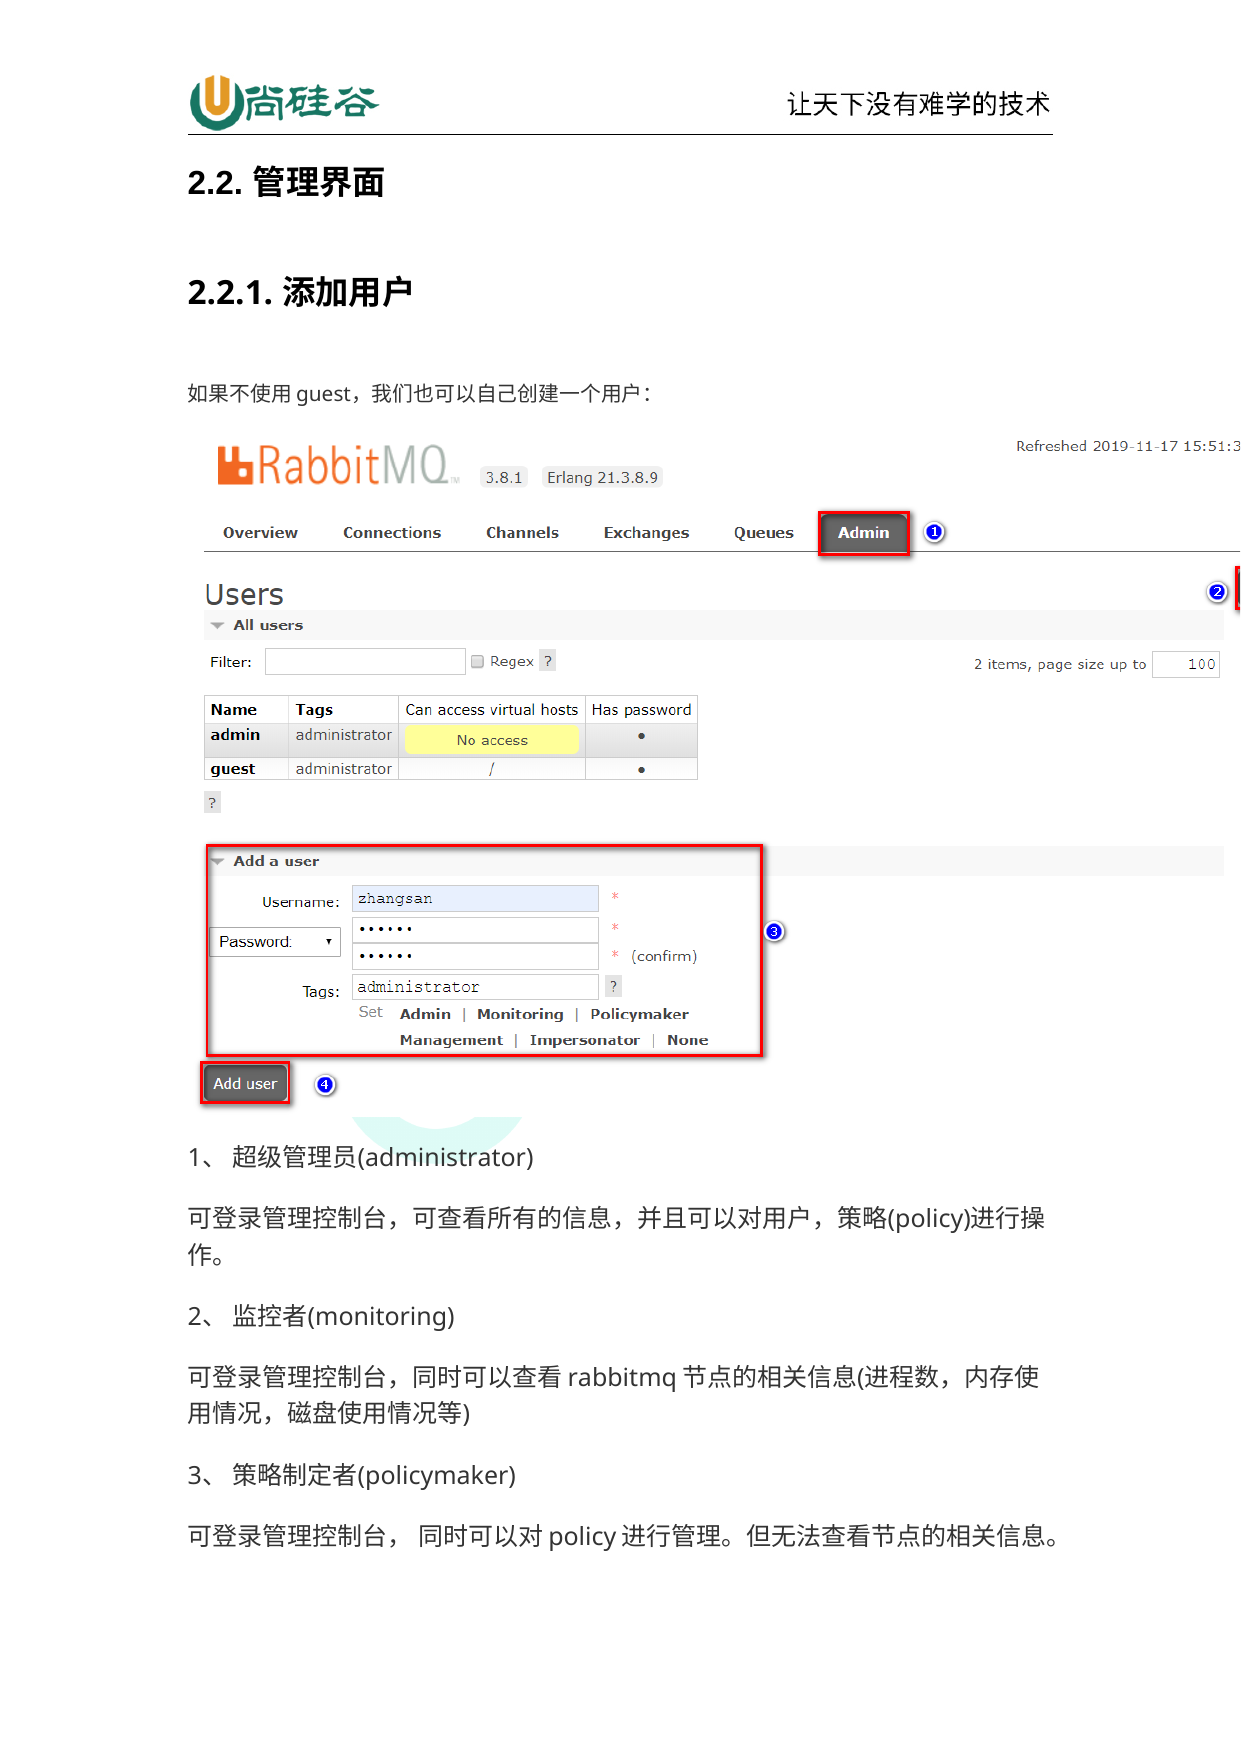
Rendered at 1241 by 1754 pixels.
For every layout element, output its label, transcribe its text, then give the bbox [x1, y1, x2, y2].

text 3、 策略制定者(policymaker) [187, 1455, 1053, 1491]
text 1、 超级管理员(administrator) [187, 1138, 1053, 1174]
text 可登录管理控制台，同时可以查看rabbitmq节点的相关信息(进程数，内存使用情况，磁盘使用情况等) [187, 1358, 1053, 1430]
subtitle 2.2.1. 添加用户 [187, 266, 1053, 314]
text 可登录管理控制台，可查看所有的信息，并且可以对用户，策略(policy)进行操作。 [187, 1199, 1053, 1271]
text 如果不使用guest，我们也可以自己创建一个用户： [187, 377, 1053, 407]
subtitle 2.2. 管理界面 [187, 156, 1053, 204]
picture [187, 428, 1241, 1117]
text 2、 监控者(monitoring) [187, 1296, 1053, 1333]
text 可登录管理控制台， 同时可以对policy进行管理。但无法查看节点的相关信息。 [187, 1516, 1053, 1553]
picture [187, 73, 1053, 132]
